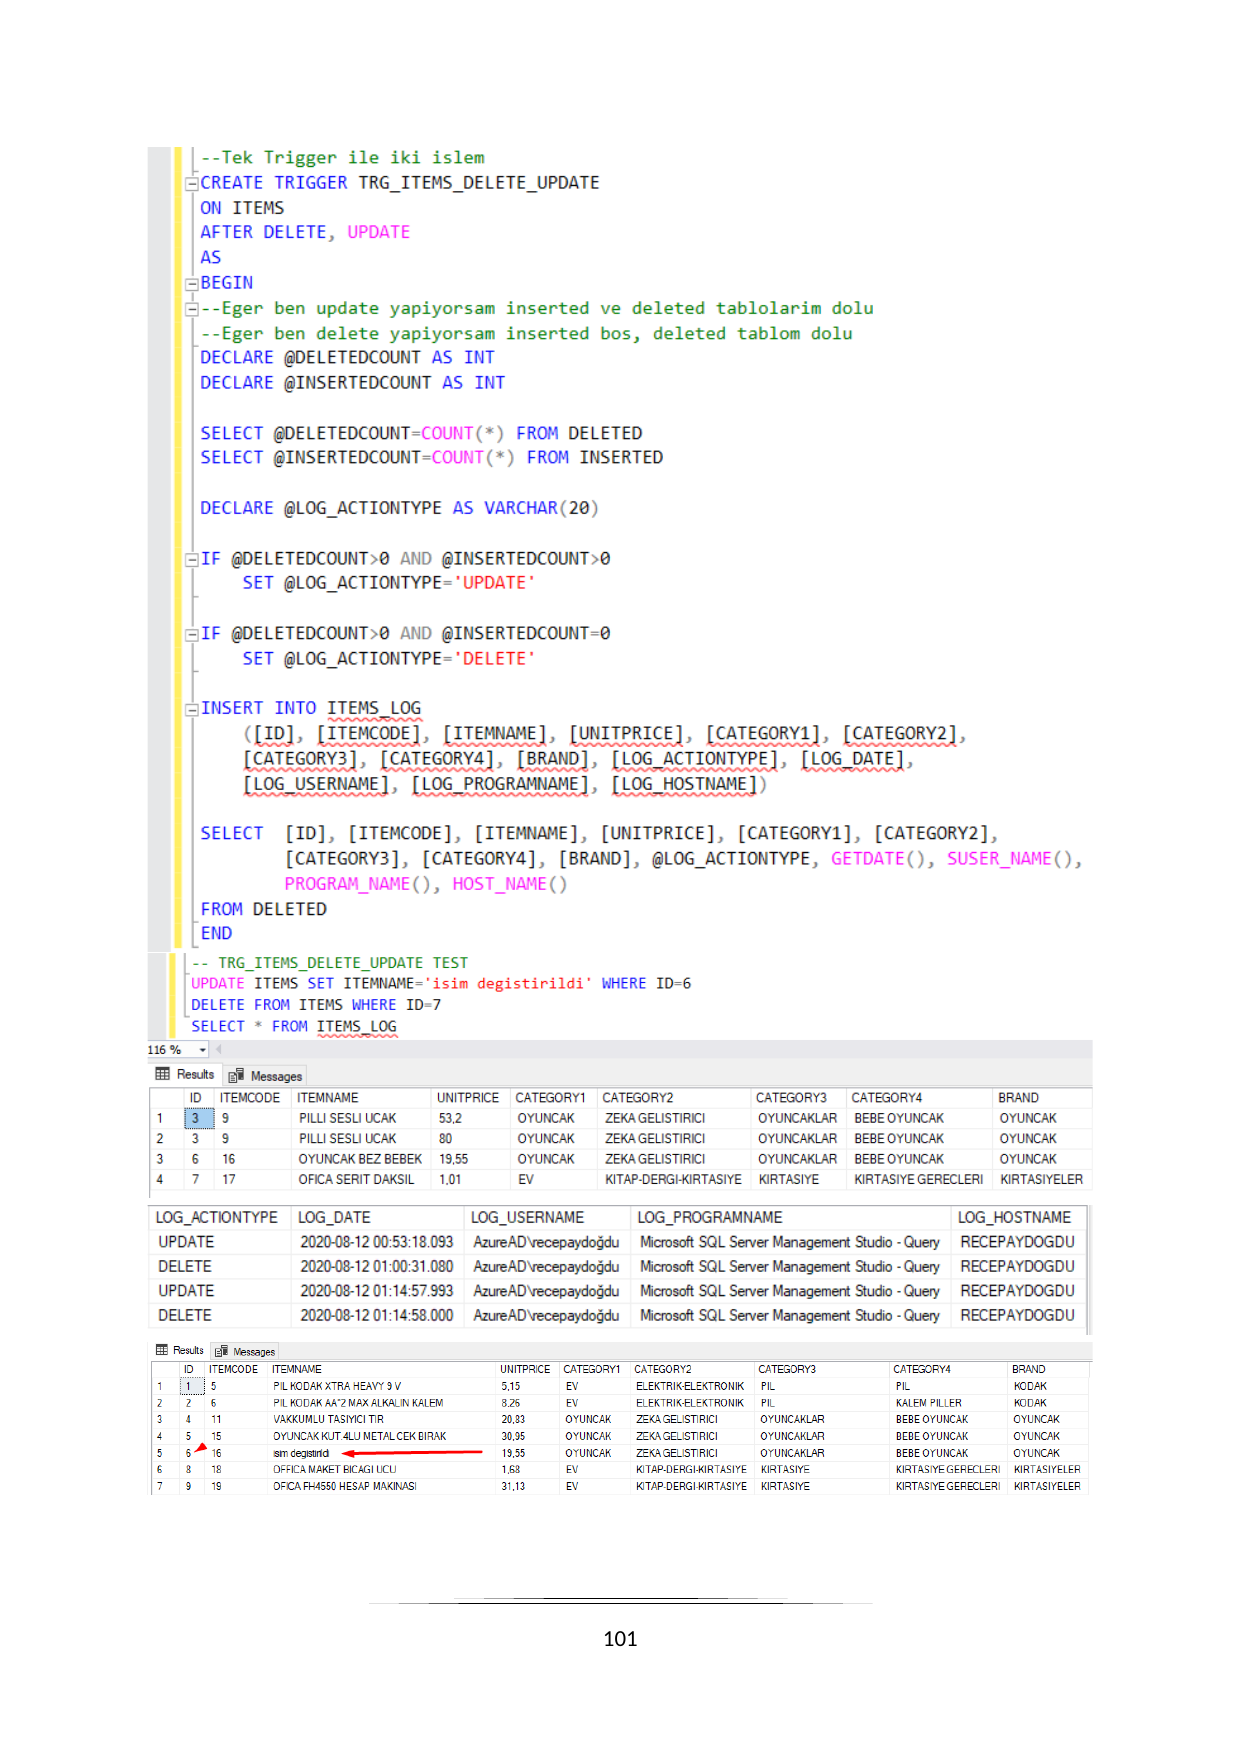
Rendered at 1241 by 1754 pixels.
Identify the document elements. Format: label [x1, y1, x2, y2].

picture [147, 147, 1093, 952]
picture [147, 953, 1093, 1198]
picture [147, 1342, 1093, 1495]
picture [147, 1205, 1093, 1335]
